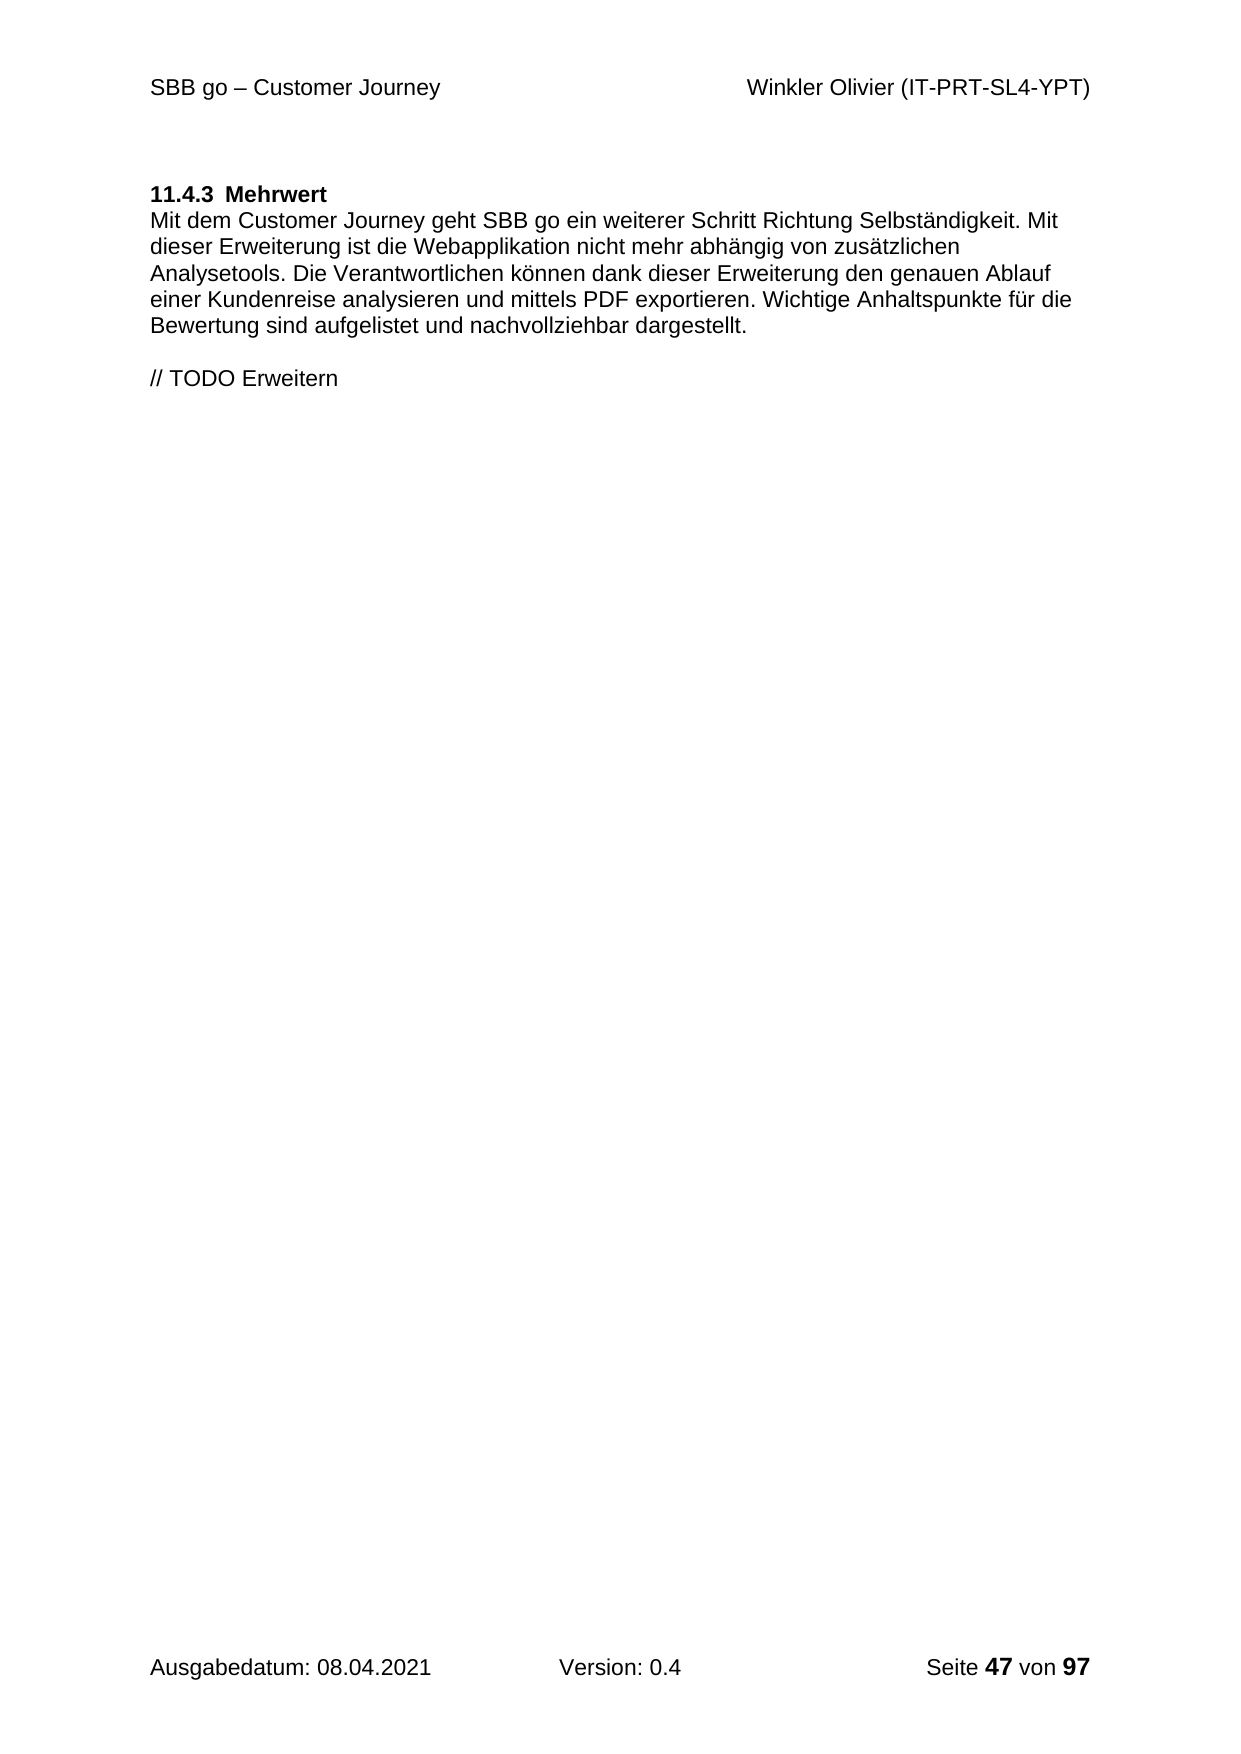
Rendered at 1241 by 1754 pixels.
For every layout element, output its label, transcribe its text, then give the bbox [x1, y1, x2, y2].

text // TODO Erweitern [150, 365, 1090, 391]
text Mit dem Customer Journey geht SBB go ein weiterer Schritt Richtung Selbständigkeit. Mit dieser Erweiterung ist die Webapplikation nicht mehr abhängig von zusätzlichen Analysetools. Die Verantwortlichen können dank dieser Erweiterung den genauen Ablauf einer Kundenreise analysieren und mittels PDF exportieren. Wichtige Anhaltspunkte für die Bewertung sind aufgelistet und nachvollziehbar dargestellt. [150, 207, 1090, 339]
subtitle Mehrwert [150, 181, 1090, 207]
